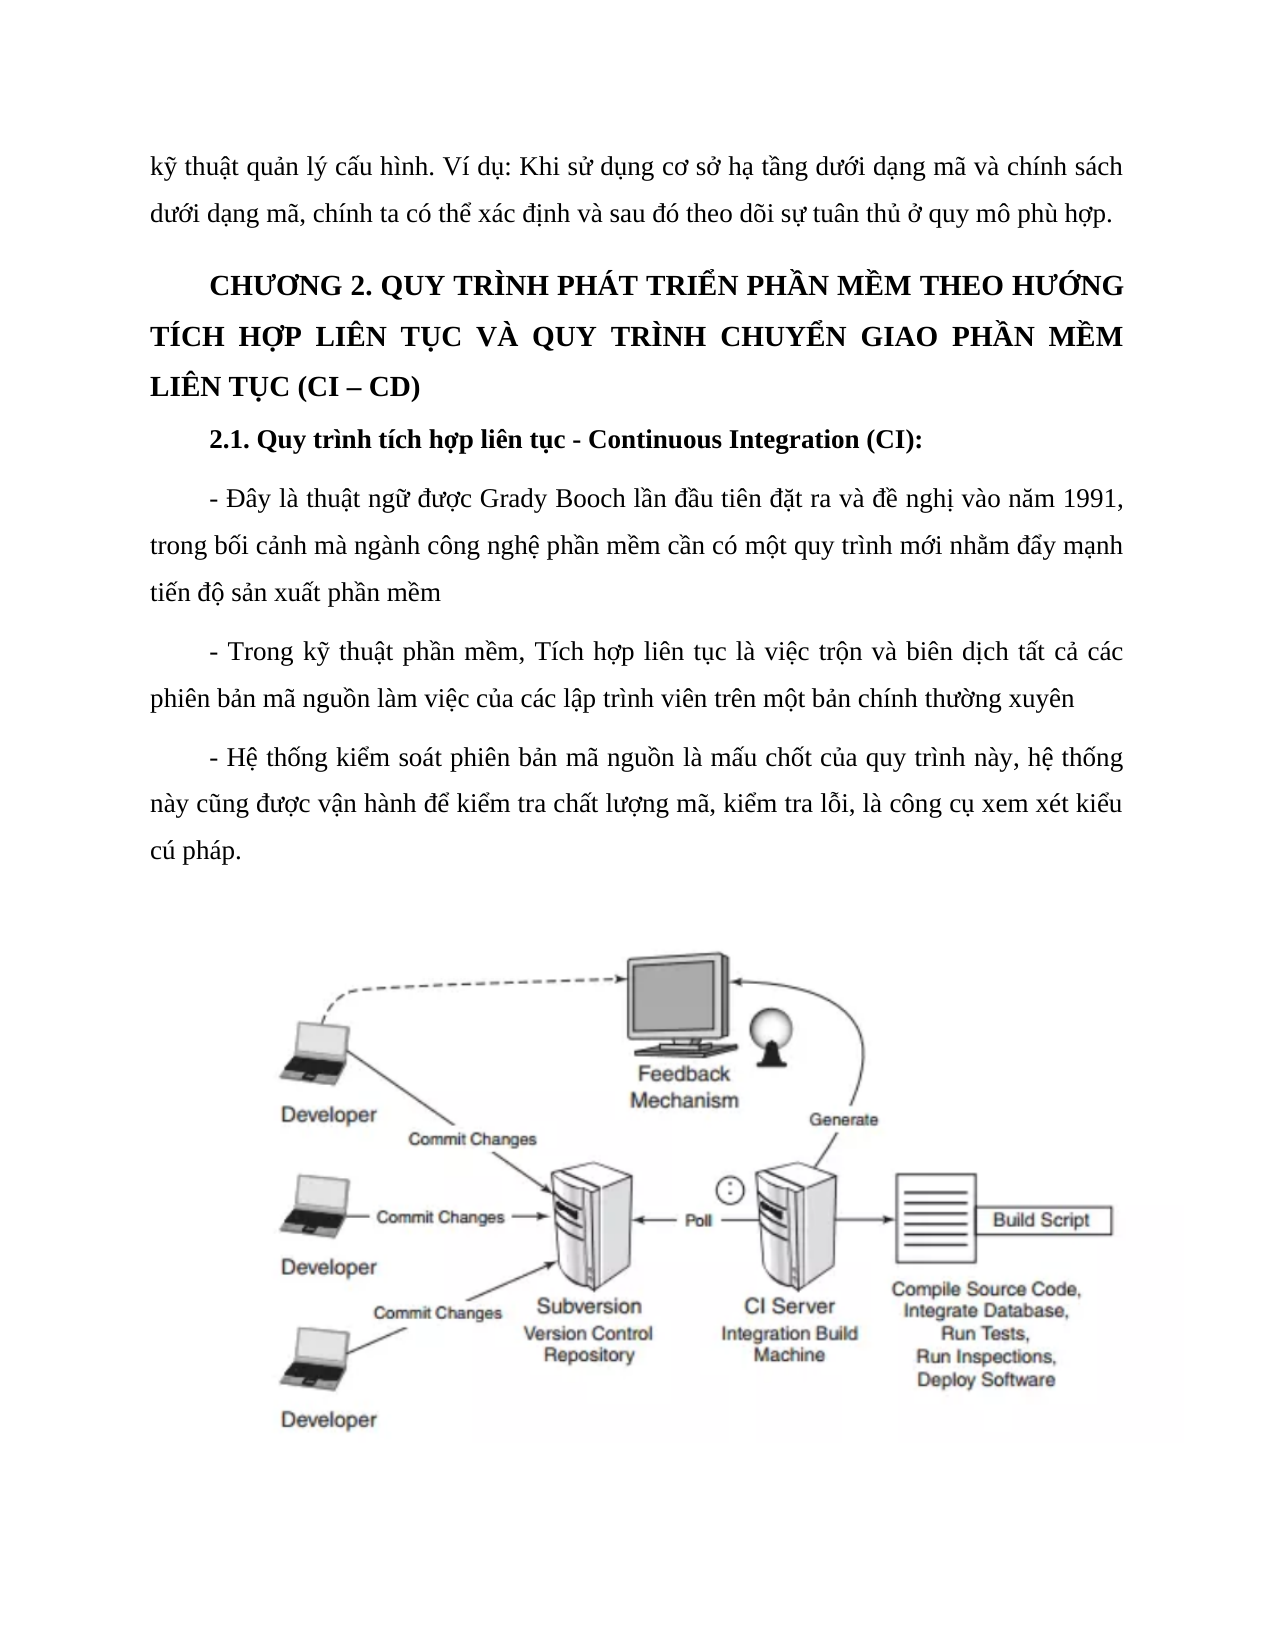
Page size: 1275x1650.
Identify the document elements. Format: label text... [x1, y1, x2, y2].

subtitle CHƯƠNG 2. QUY TRÌNH PHÁT TRIỂN PHẦN MỀM THEO HƯỚNG TÍCH HỢP LIÊN TỤC VÀ QUY TRÌNH CHUYỂN GIAO PHẦN MỀM LIÊN TỤC (CI – CD) [150, 268, 1125, 402]
text - Hệ thống kiểm soát phiên bản mã nguồn là mấu chốt của quy trình này, hệ thống này cũng được vận hành để kiểm tra chất lượng mã, kiểm tra lỗi, là công cụ xem xét kiểu cú pháp. [150, 741, 1125, 865]
picture [209, 893, 1184, 1452]
text - Đây là thuật ngữ được Grady Booch lần đầu tiên đặt ra và đề nghị vào năm 1991, trong bối cảnh mà ngành công nghệ phần mềm cần có một quy trình mới nhằm đẩy mạnh tiến độ sản xuất phần mềm [150, 483, 1125, 607]
subtitle 2.1. Quy trình tích hợp liên tục - Continuous Integration (CI): [150, 423, 1125, 454]
text - Trong kỹ thuật phần mềm, Tích hợp liên tục là việc trộn và biên dịch tất cả các phiên bản mã nguồn làm việc của các lập trình viên trên một bản chính thường xuyên [150, 635, 1125, 713]
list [150, 150, 1125, 228]
